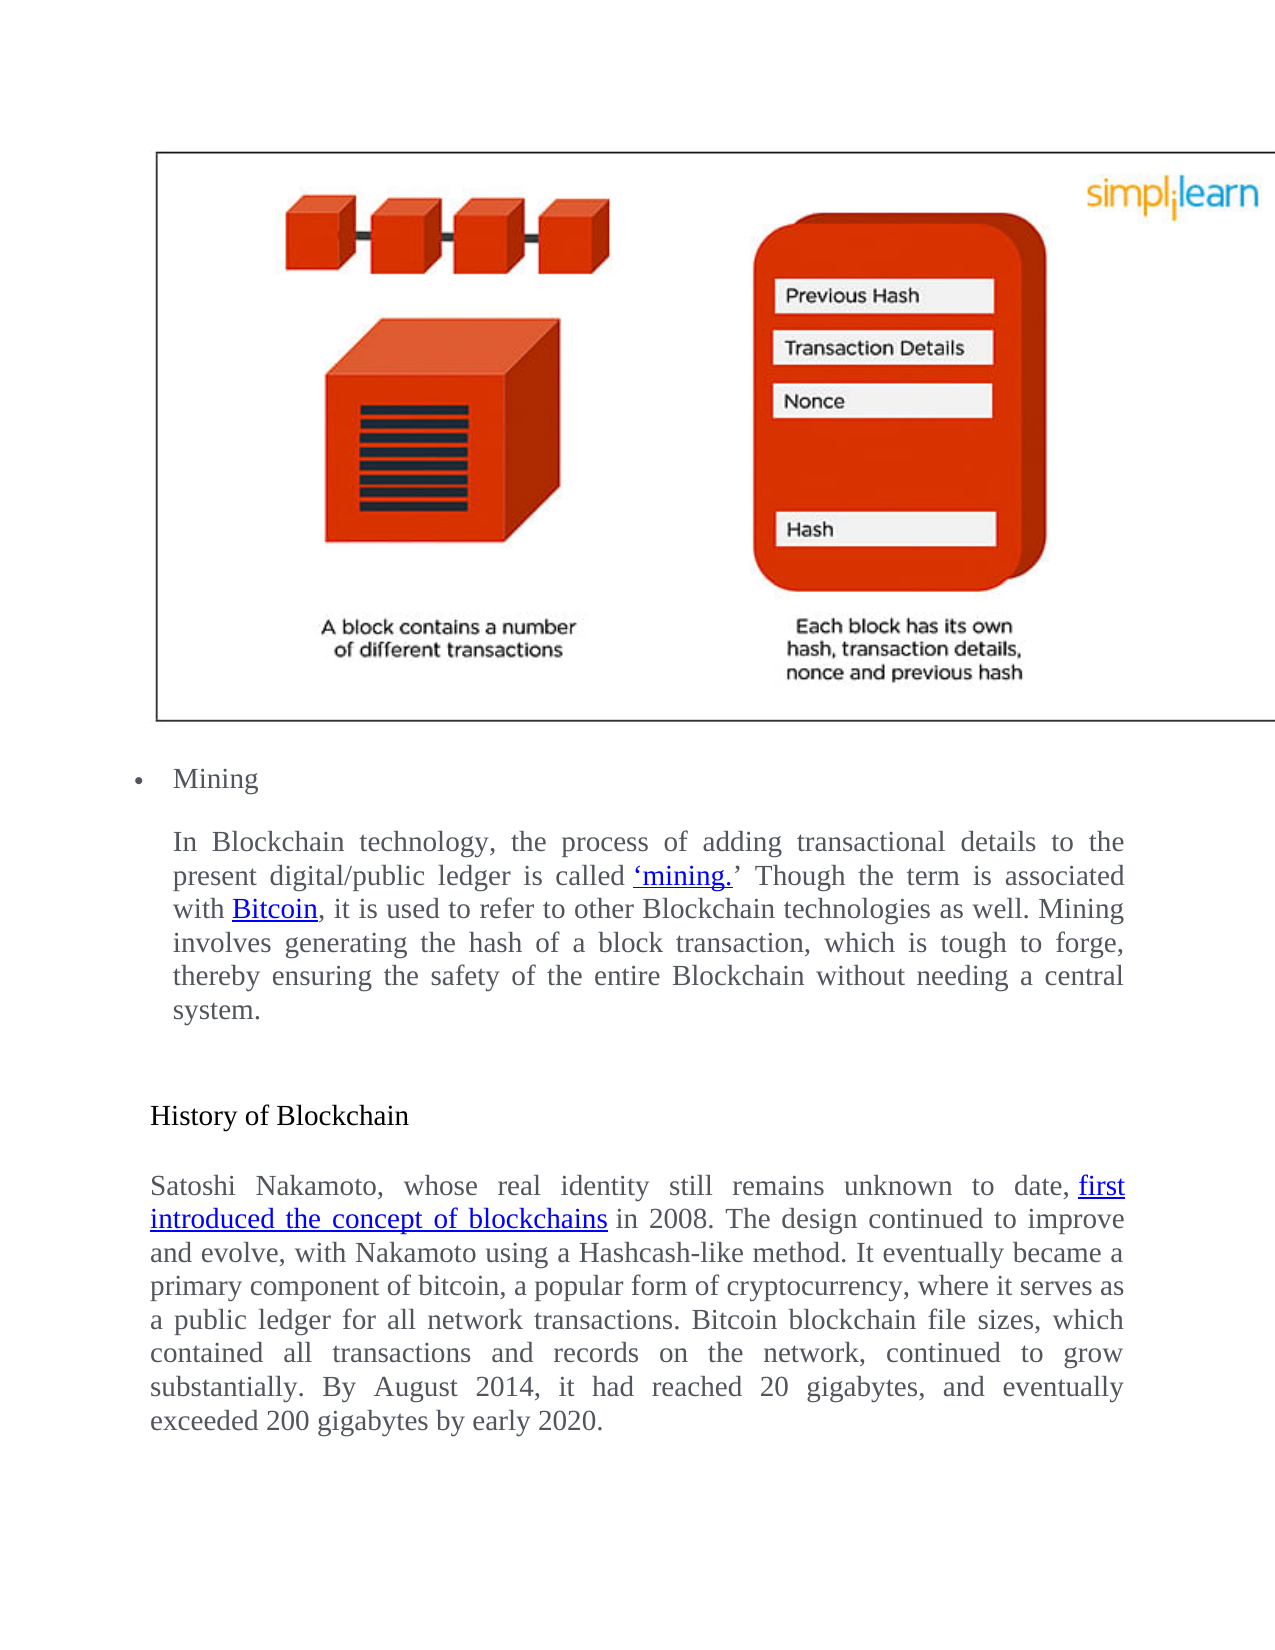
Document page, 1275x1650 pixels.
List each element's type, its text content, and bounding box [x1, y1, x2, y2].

picture [150, 150, 1275, 725]
list Mining [135, 761, 1125, 795]
text History of Blockchain [150, 1098, 1125, 1132]
text In Blockchain technology, the process of adding transactional details to the present digital/public ledger is called ‘mining.’ Though the term is associated with Bitcoin, it is used to refer to other Blockchain technologies as well. Mining involves generating the hash of a block transaction, which is tough to forge, thereby ensuring the safety of the entire Blockchain without needing a central system. [173, 824, 1125, 1025]
text Satoshi Nakamoto, whose real identity still remains unknown to date, first introduced the concept of blockchains in 2008. The design continued to improve and evolve, with Nakamoto using a Hashcash-like method. It eventually became a primary component of bitcoin, a popular form of cryptocurrency, where it serves as a public ledger for all network transactions. Bitcoin blockchain file sizes, which contained all transactions and records on the network, continued to grow substantially. By August 2014, it had reached 20 gigabytes, and eventually exceeded 200 gigabytes by early 2020. [150, 1168, 1125, 1436]
